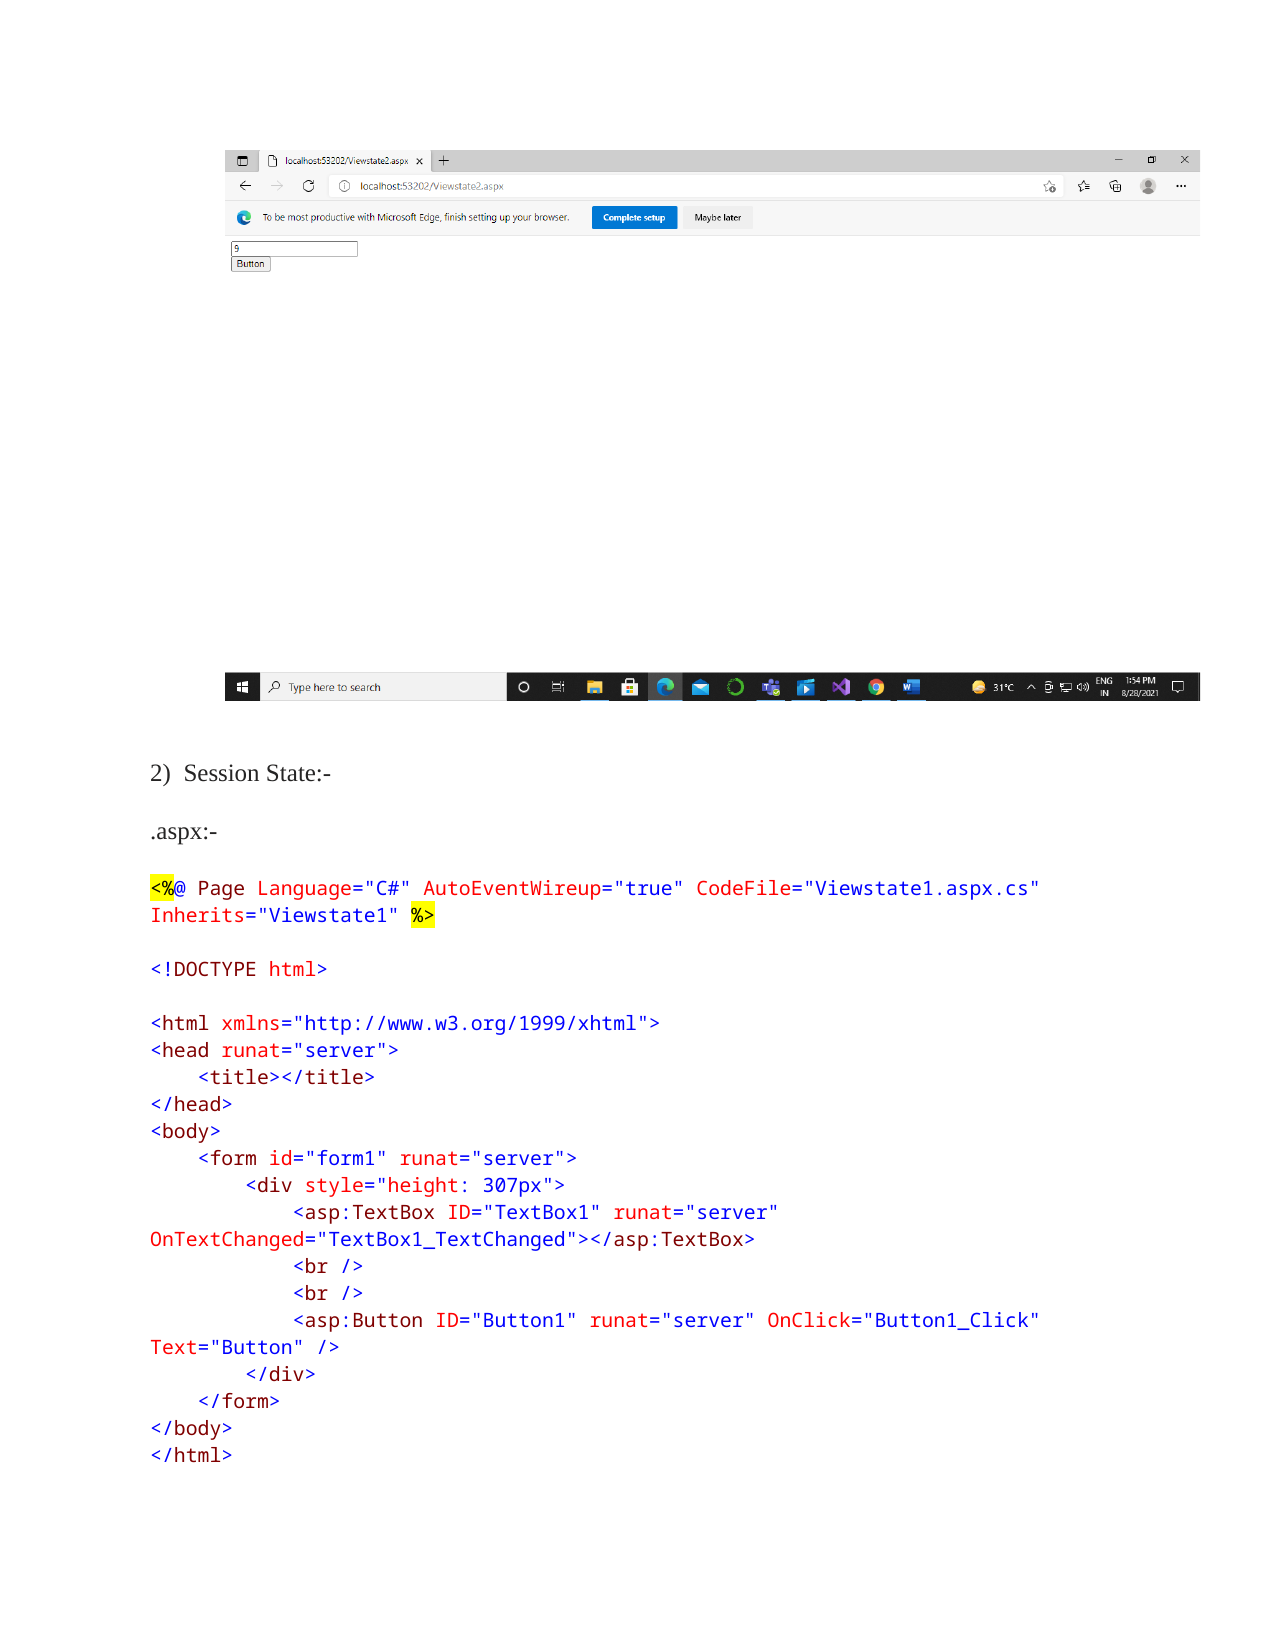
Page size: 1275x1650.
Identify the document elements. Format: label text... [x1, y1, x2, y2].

text </form> [150, 1387, 1125, 1414]
text </body> [150, 1414, 1125, 1441]
text <title></title> [150, 1063, 1125, 1090]
text <asp:Button ID="Button1" runat="server" OnClick="Button1_Click" Text="Button" /> [150, 1306, 1125, 1360]
text <form id="form1" runat="server"> [150, 1144, 1125, 1171]
text </html> [150, 1441, 1125, 1468]
text 2) Session State:- [150, 758, 1125, 787]
text <%@ Page Language="C#" AutoEventWireup="true" CodeFile="Viewstate1.aspx.cs" Inherits="Viewstate1" %> [150, 874, 1125, 928]
text <html xmlns="http://www.w3.org/1999/xhtml"> [150, 1009, 1125, 1036]
text </div> [150, 1360, 1125, 1387]
text <br /> [150, 1279, 1125, 1306]
text <div style="height: 307px"> [150, 1171, 1125, 1198]
text .aspx:- [150, 816, 1125, 845]
text <br /> [150, 1252, 1125, 1279]
text <body> [150, 1117, 1125, 1144]
text </head> [150, 1090, 1125, 1117]
text <!DOCTYPE html> [150, 955, 1125, 982]
text <asp:TextBox ID="TextBox1" runat="server" OnTextChanged="TextBox1_TextChanged"></asp:TextBox> [150, 1198, 1125, 1252]
picture [225, 150, 1200, 701]
text <head runat="server"> [150, 1036, 1125, 1063]
